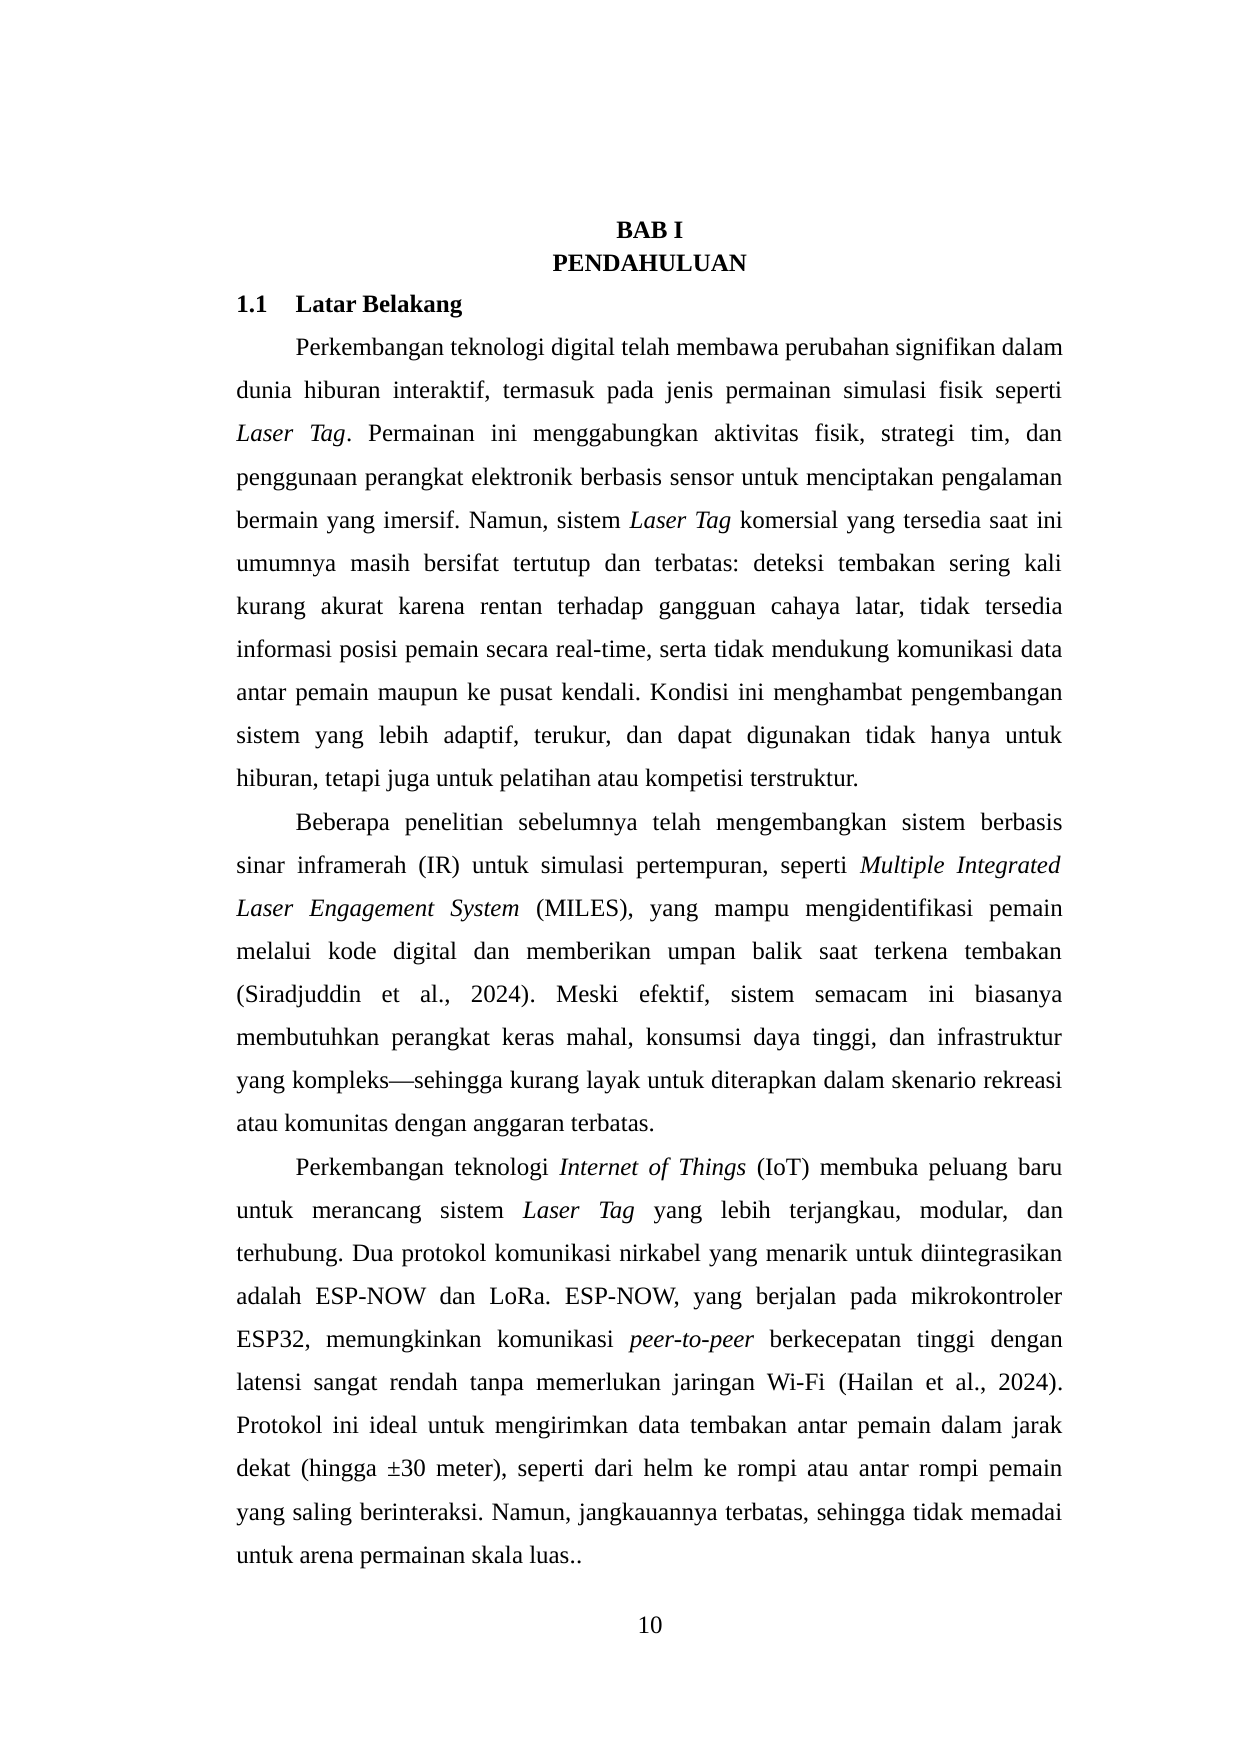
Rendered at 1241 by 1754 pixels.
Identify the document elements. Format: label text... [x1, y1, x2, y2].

text Perkembangan teknologi digital telah membawa perubahan signifikan dalam dunia hiburan interaktif, termasuk pada jenis permainan simulasi fisik seperti Laser Tag. Permainan ini menggabungkan aktivitas fisik, strategi tim, dan penggunaan perangkat elektronik berbasis sensor untuk menciptakan pengalaman bermain yang imersif. Namun, sistem Laser Tag komersial yang tersedia saat ini umumnya masih bersifat tertutup dan terbatas: deteksi tembakan sering kali kurang akurat karena rentan terhadap gangguan cahaya latar, tidak tersedia informasi posisi pemain secara real-time, serta tidak mendukung komunikasi data antar pemain maupun ke pusat kendali. Kondisi ini menghambat pengembangan sistem yang lebih adaptif, terukur, dan dapat digunakan tidak hanya untuk hiburan, tetapi juga untuk pelatihan atau kompetisi terstruktur. [236, 332, 1063, 792]
subtitle Latar Belakang [236, 289, 1063, 318]
subtitle BAB I PENDAHULUAN [236, 215, 1063, 276]
text Beberapa penelitian sebelumnya telah mengembangkan sistem berbasis sinar inframerah (IR) untuk simulasi pertempuran, seperti Multiple Integrated Laser Engagement System (MILES), yang mampu mengidentifikasi pemain melalui kode digital dan memberikan umpan balik saat terkena tembakan . Meski efektif, sistem semacam ini biasanya membutuhkan perangkat keras mahal, konsumsi daya tinggi, dan infrastruktur yang kompleks—sehingga kurang layak untuk diterapkan dalam skenario rekreasi atau komunitas dengan anggaran terbatas. [236, 807, 1063, 1137]
text Perkembangan teknologi Internet of Things (IoT) membuka peluang baru untuk merancang sistem Laser Tag yang lebih terjangkau, modular, dan terhubung. Dua protokol komunikasi nirkabel yang menarik untuk diintegrasikan adalah ESP-NOW dan LoRa. ESP-NOW, yang berjalan pada mikrokontroler ESP32, memungkinkan komunikasi peer-to-peer berkecepatan tinggi dengan latensi sangat rendah tanpa memerlukan jaringan Wi-Fi . Protokol ini ideal untuk mengirimkan data tembakan antar pemain dalam jarak dekat (hingga ±30 meter), seperti dari helm ke rompi atau antar rompi pemain yang saling berinteraksi. Namun, jangkauannya terbatas, sehingga tidak memadai untuk arena permainan skala luas.. [236, 1152, 1063, 1568]
